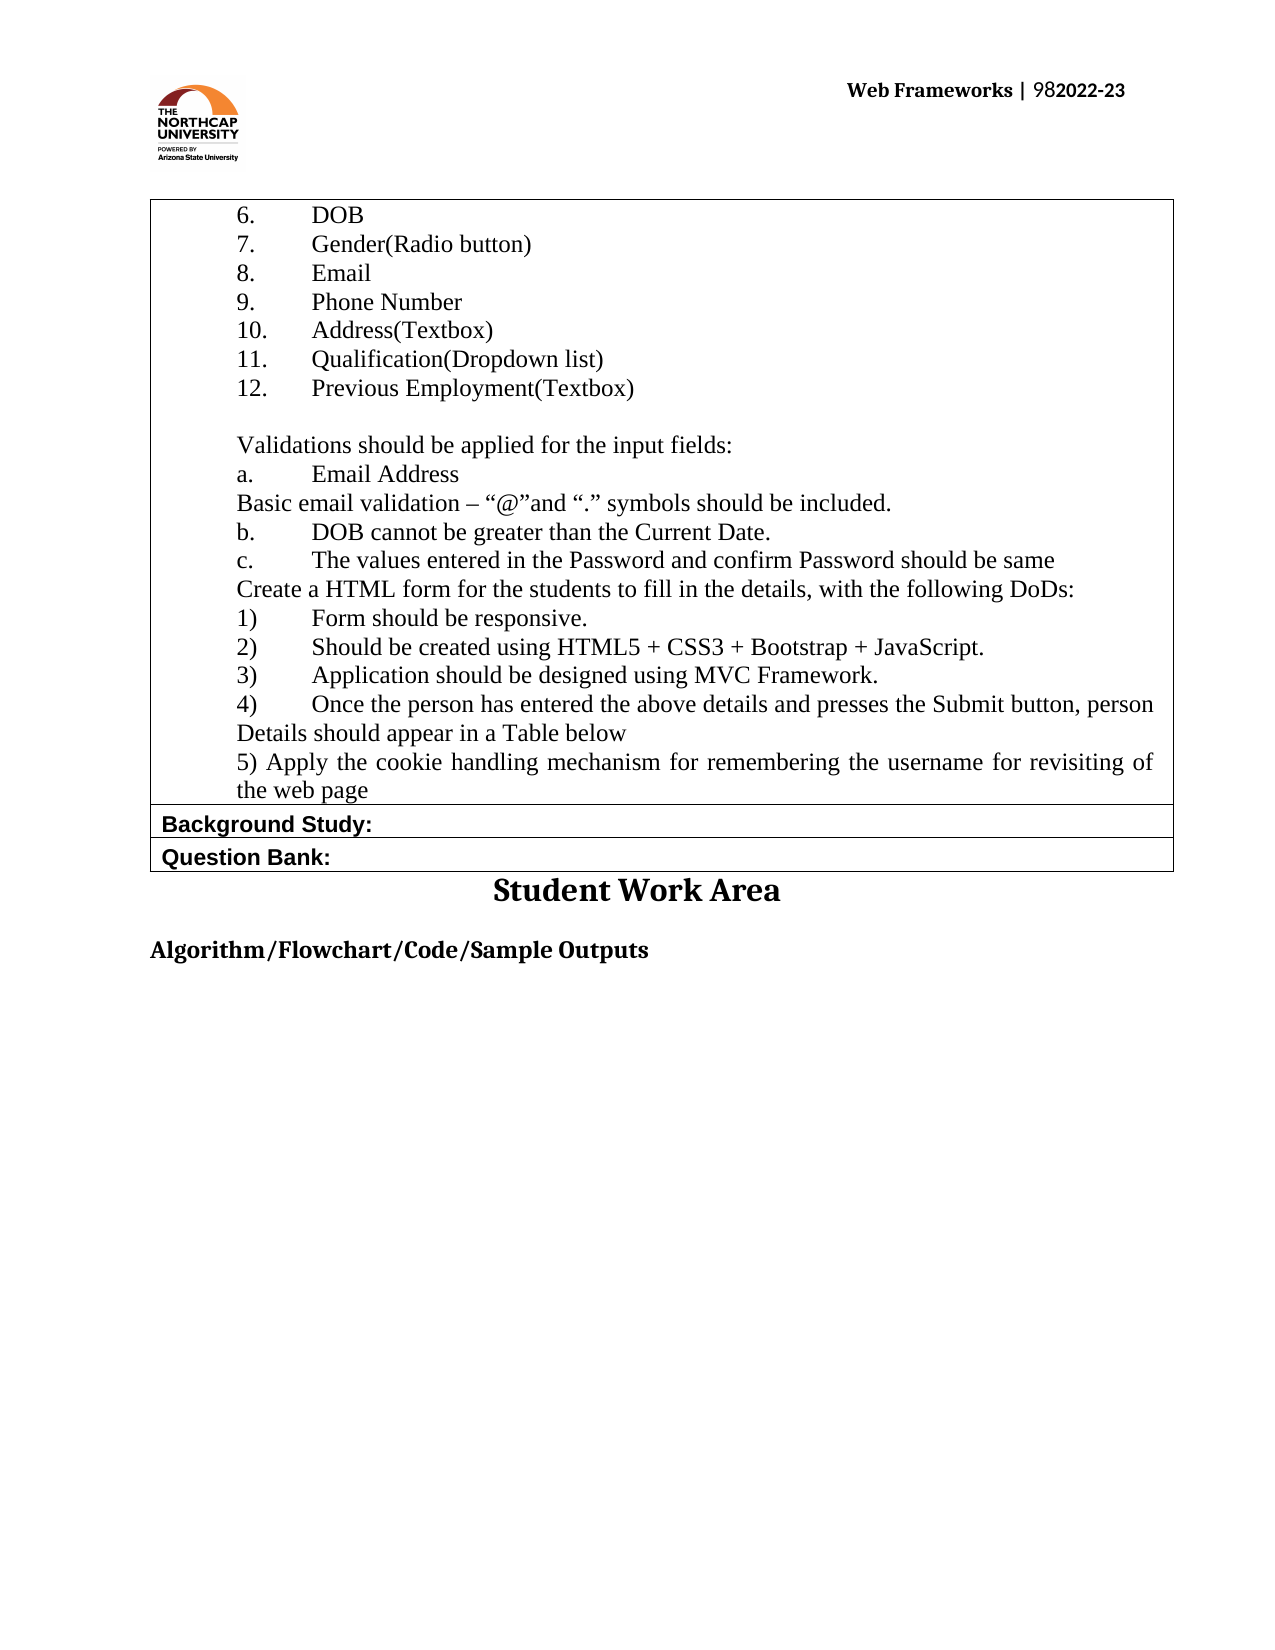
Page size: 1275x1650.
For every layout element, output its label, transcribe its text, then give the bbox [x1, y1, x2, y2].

picture [150, 75, 247, 172]
text Student Work Area [150, 872, 1125, 910]
table_cell Question Bank: [151, 838, 1173, 871]
text Algorithm/Flowchart/Code/Sample Outputs [150, 936, 1125, 965]
table_cell Background Study: [151, 805, 1173, 837]
